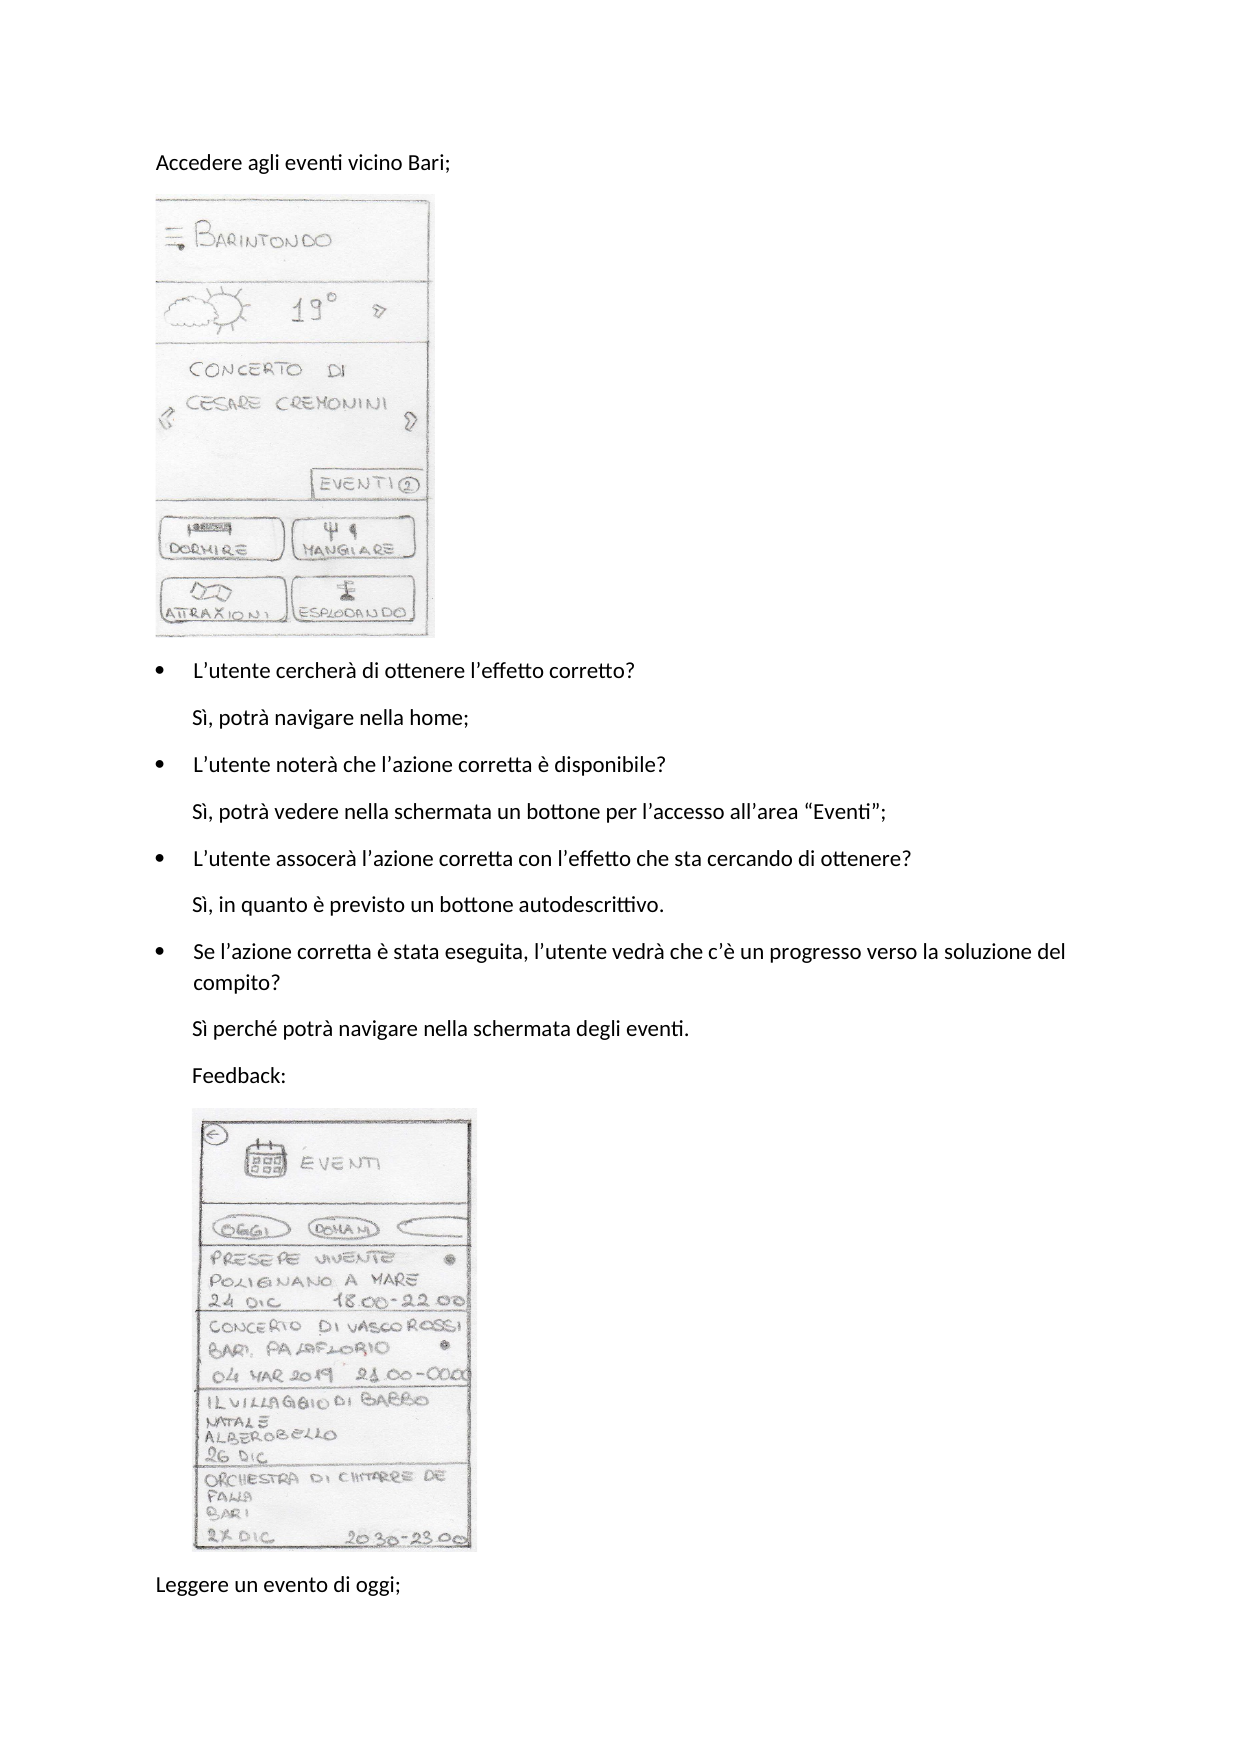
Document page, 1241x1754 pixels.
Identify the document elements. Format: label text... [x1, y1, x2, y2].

text Sì, potrà vedere nella schermata un bottone per l’accesso all’area “Eventi”; [156, 797, 1122, 825]
picture [191, 1108, 478, 1552]
picture [155, 194, 435, 638]
text Sì perché potrà navigare nella schermata degli eventi. [156, 1014, 1122, 1043]
list L’utente noterà che l’azione corretta è disponibile? [156, 750, 1122, 778]
text Feedback: [156, 1061, 1122, 1089]
text Sì, potrà navigare nella home; [118, 703, 1122, 731]
text Accedere agli eventi vicino Bari; [156, 148, 1122, 176]
list Se l’azione corretta è stata eseguita, l’utente vedrà che c’è un progresso verso la soluzione del compito? [156, 937, 1122, 996]
list L’utente assocerà l’azione corretta con l’effetto che sta cercando di ottenere? [156, 844, 1122, 872]
list L’utente cercherà di ottenere l’effetto corretto? [156, 656, 1122, 684]
text Leggere un evento di oggi; [156, 1570, 1122, 1598]
text Sì, in quanto è previsto un bottone autodescrittivo. [156, 891, 1122, 919]
